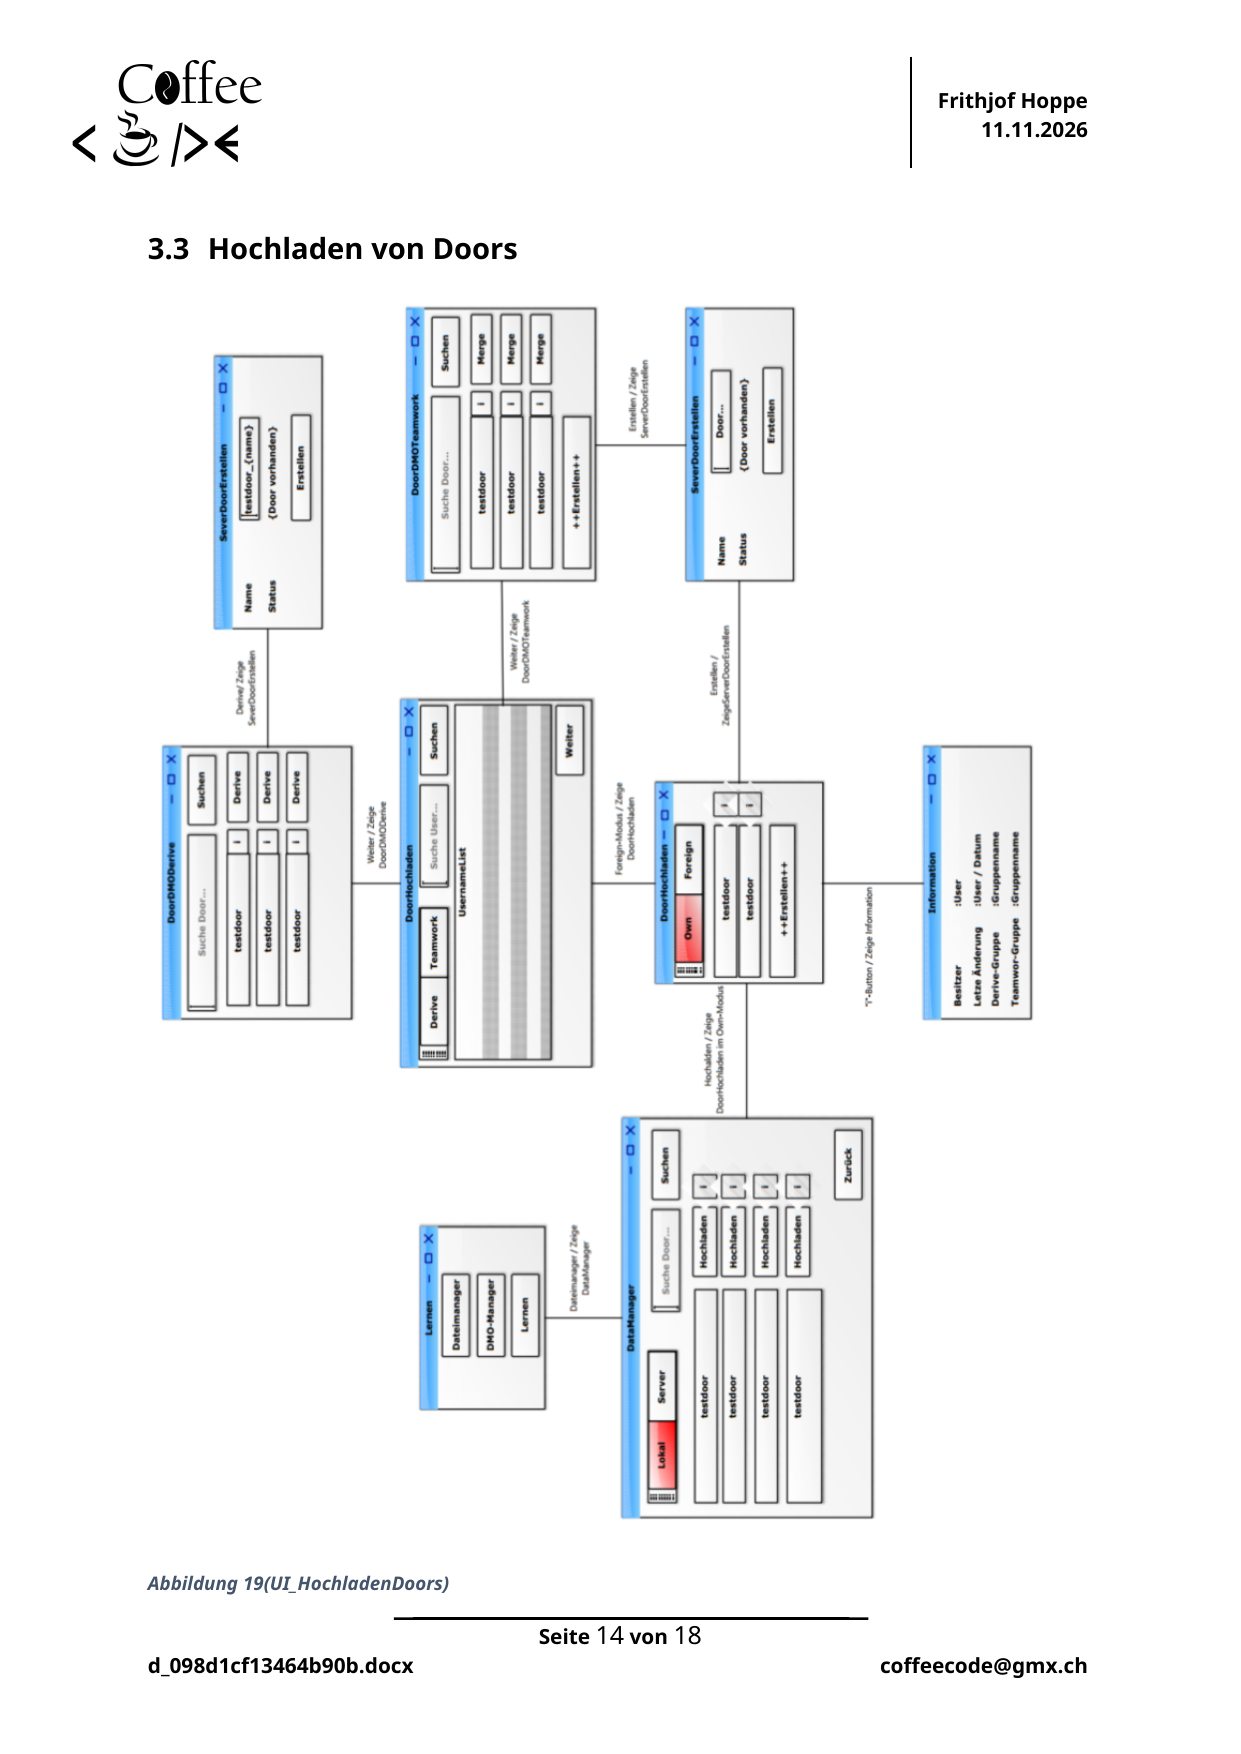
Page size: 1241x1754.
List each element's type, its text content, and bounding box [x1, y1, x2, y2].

picture [72, 60, 262, 179]
picture [149, 275, 1046, 1551]
subtitle Hochladen von Doors [148, 229, 1092, 268]
